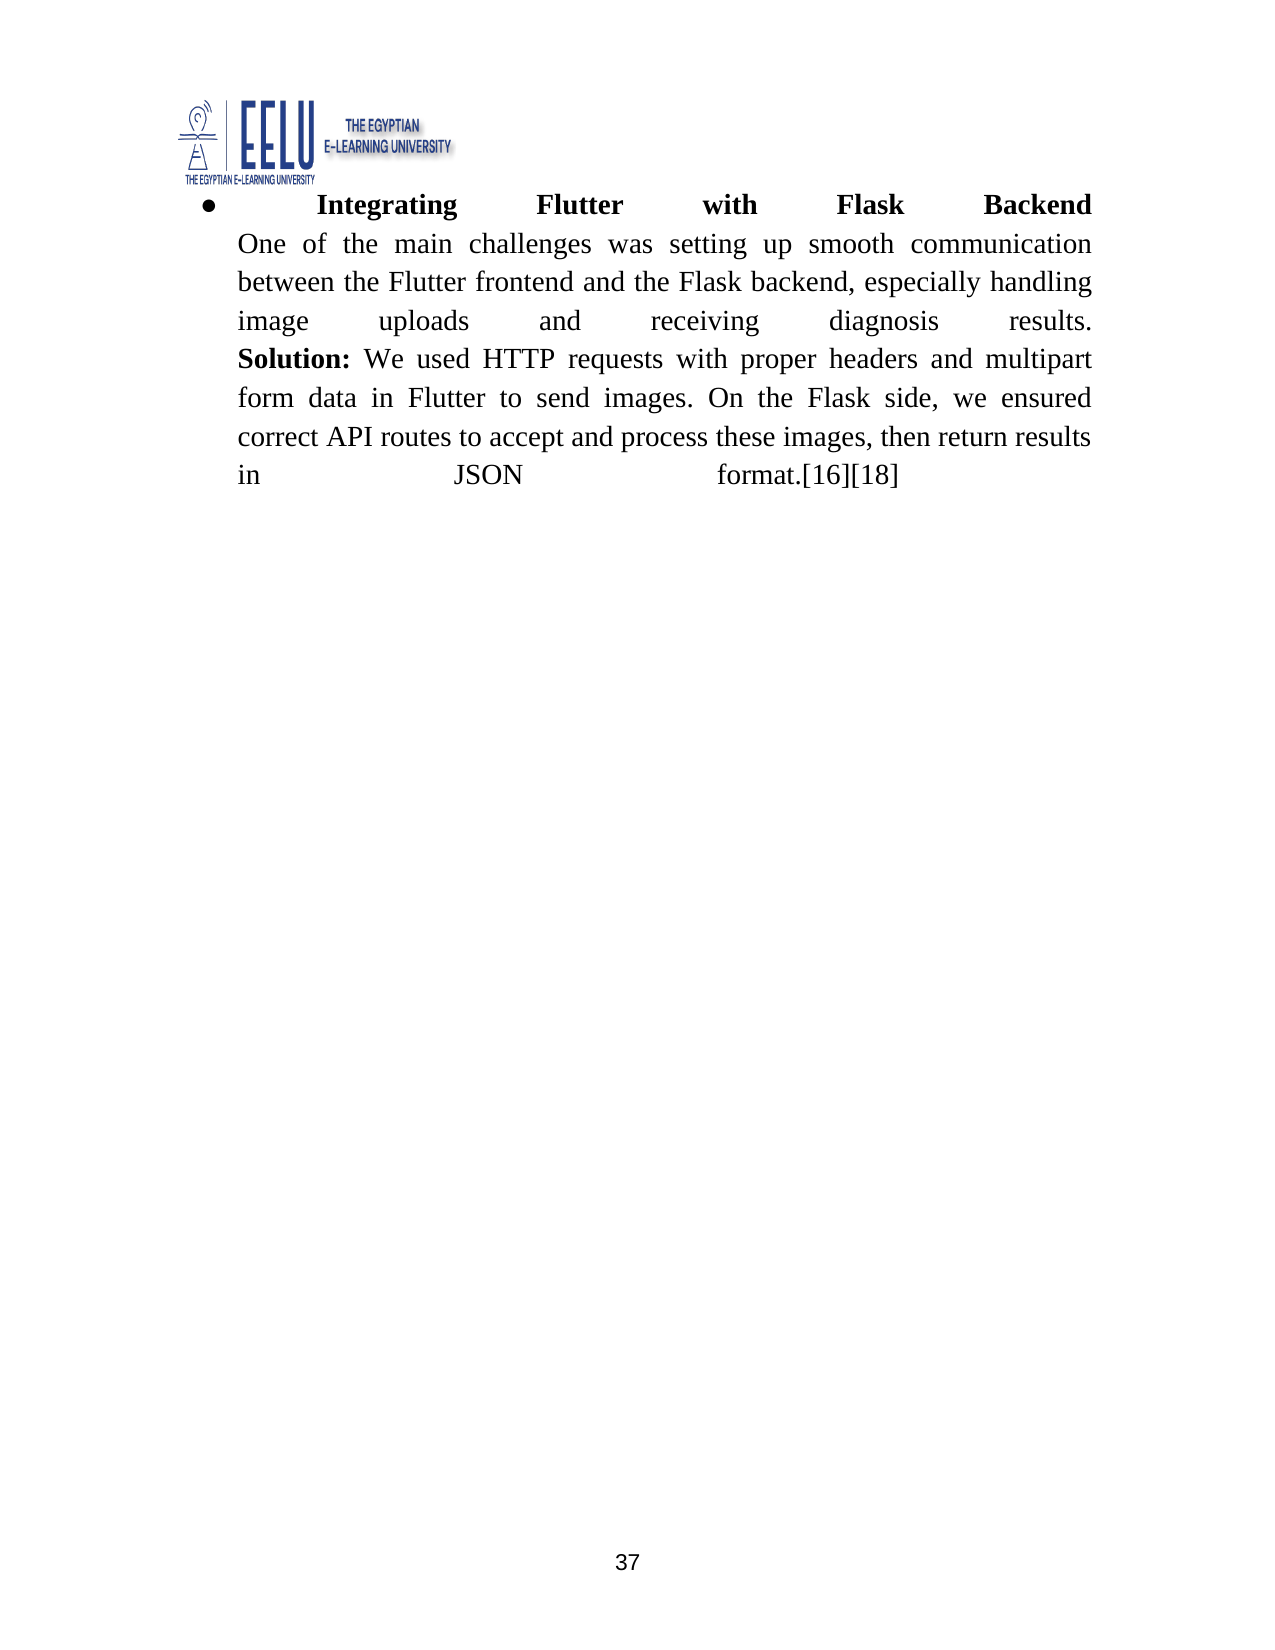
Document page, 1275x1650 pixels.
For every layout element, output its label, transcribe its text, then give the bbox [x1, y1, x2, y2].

picture [162, 75, 457, 188]
list Integrating Flutter with Flask Backend One of the main challenges was setting up smooth communication between the Flutter frontend and the Flask backend, especially handling image uploads and receiving diagnosis results. Solution: We used HTTP requests with proper headers and multipart form data in Flutter to send images. On the Flask side, we ensured correct API routes to accept and process these images, then return results in JSON format.[16][18] [200, 187, 1093, 521]
